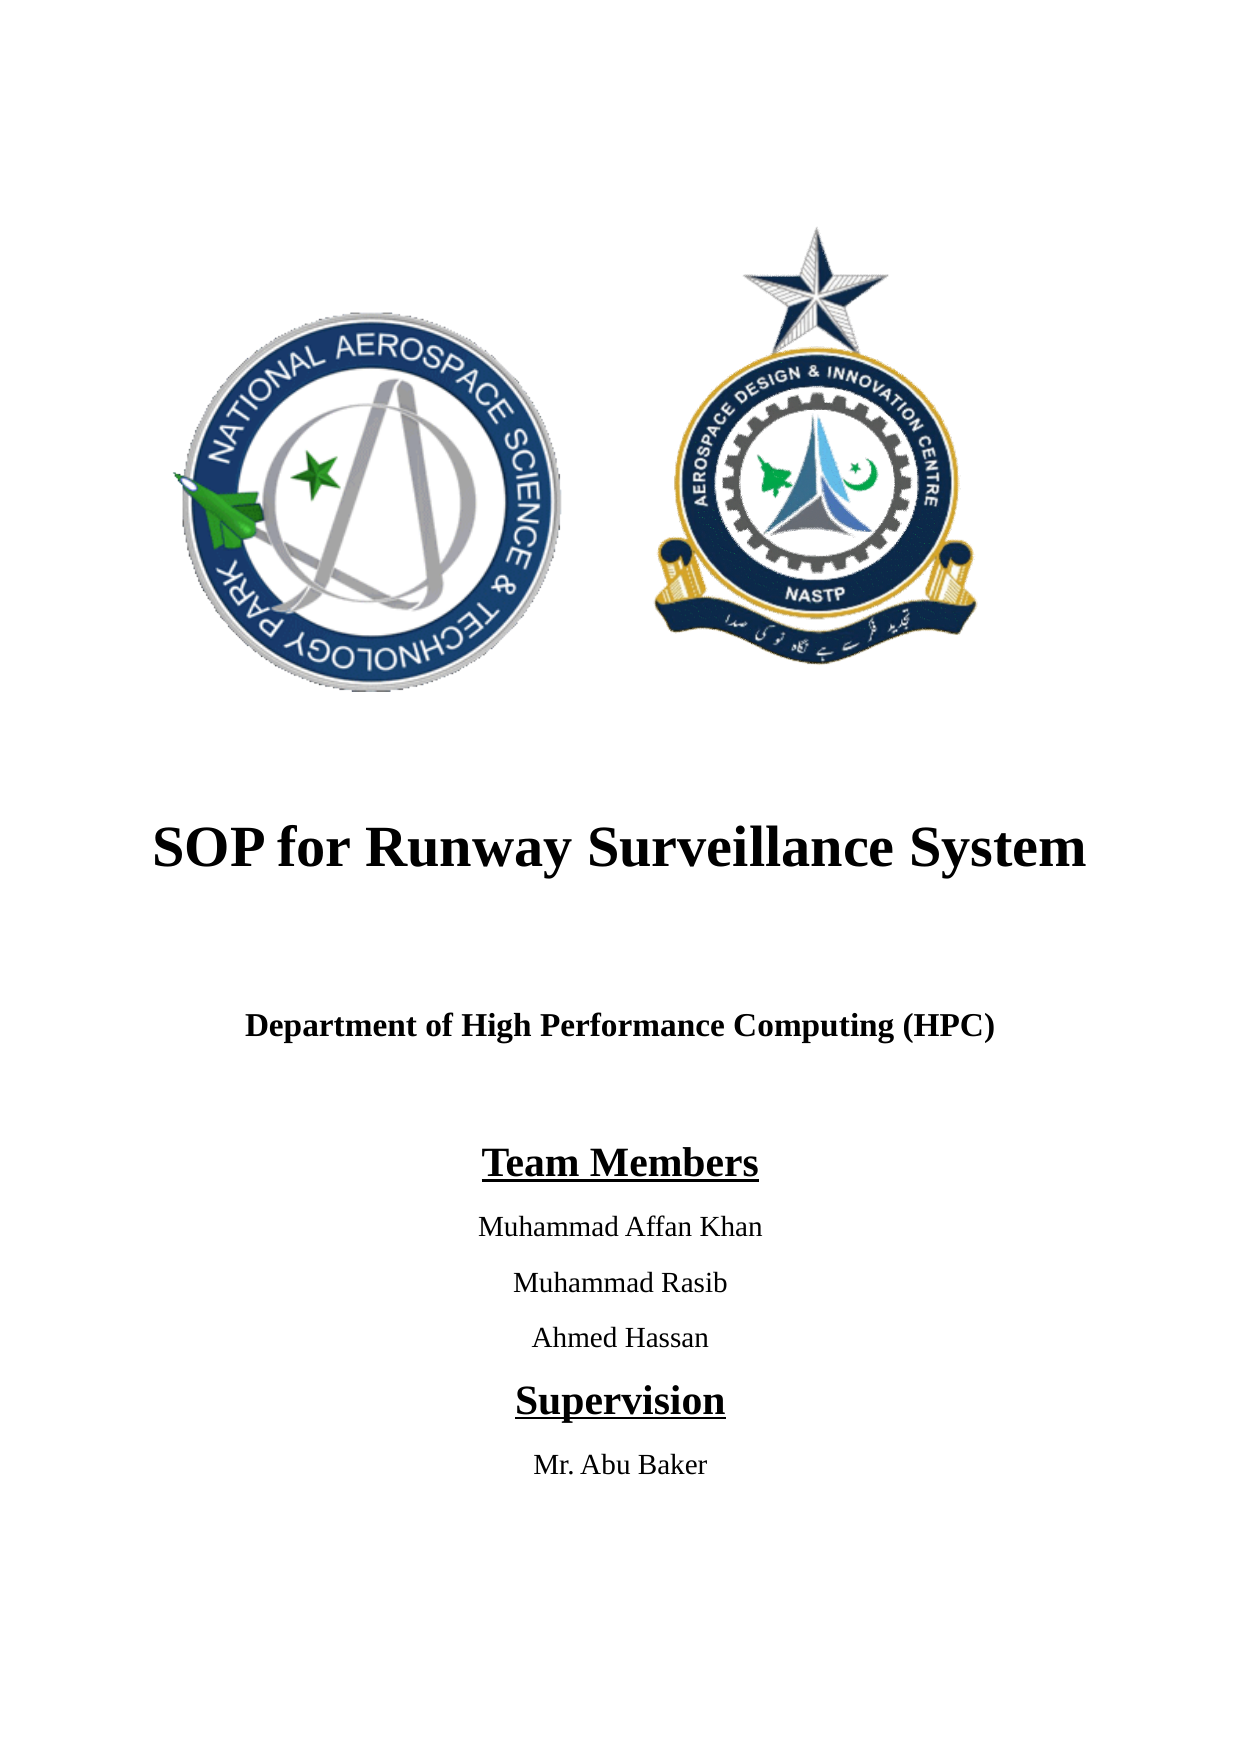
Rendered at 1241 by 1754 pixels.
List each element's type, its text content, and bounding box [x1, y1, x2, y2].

picture [171, 199, 1070, 692]
text SOP for Runway Surveillance System [150, 812, 1090, 879]
text Muhammad Affan Khan [150, 1209, 1090, 1243]
text Supervision [150, 1375, 1090, 1423]
text Mr. Abu Baker [150, 1447, 1090, 1481]
text Ahmed Hassan [150, 1320, 1090, 1353]
text Muhammad Rasib [150, 1265, 1090, 1298]
text Department of High Performance Computing (HPC) [150, 1005, 1090, 1044]
text Team Members [150, 1138, 1090, 1186]
